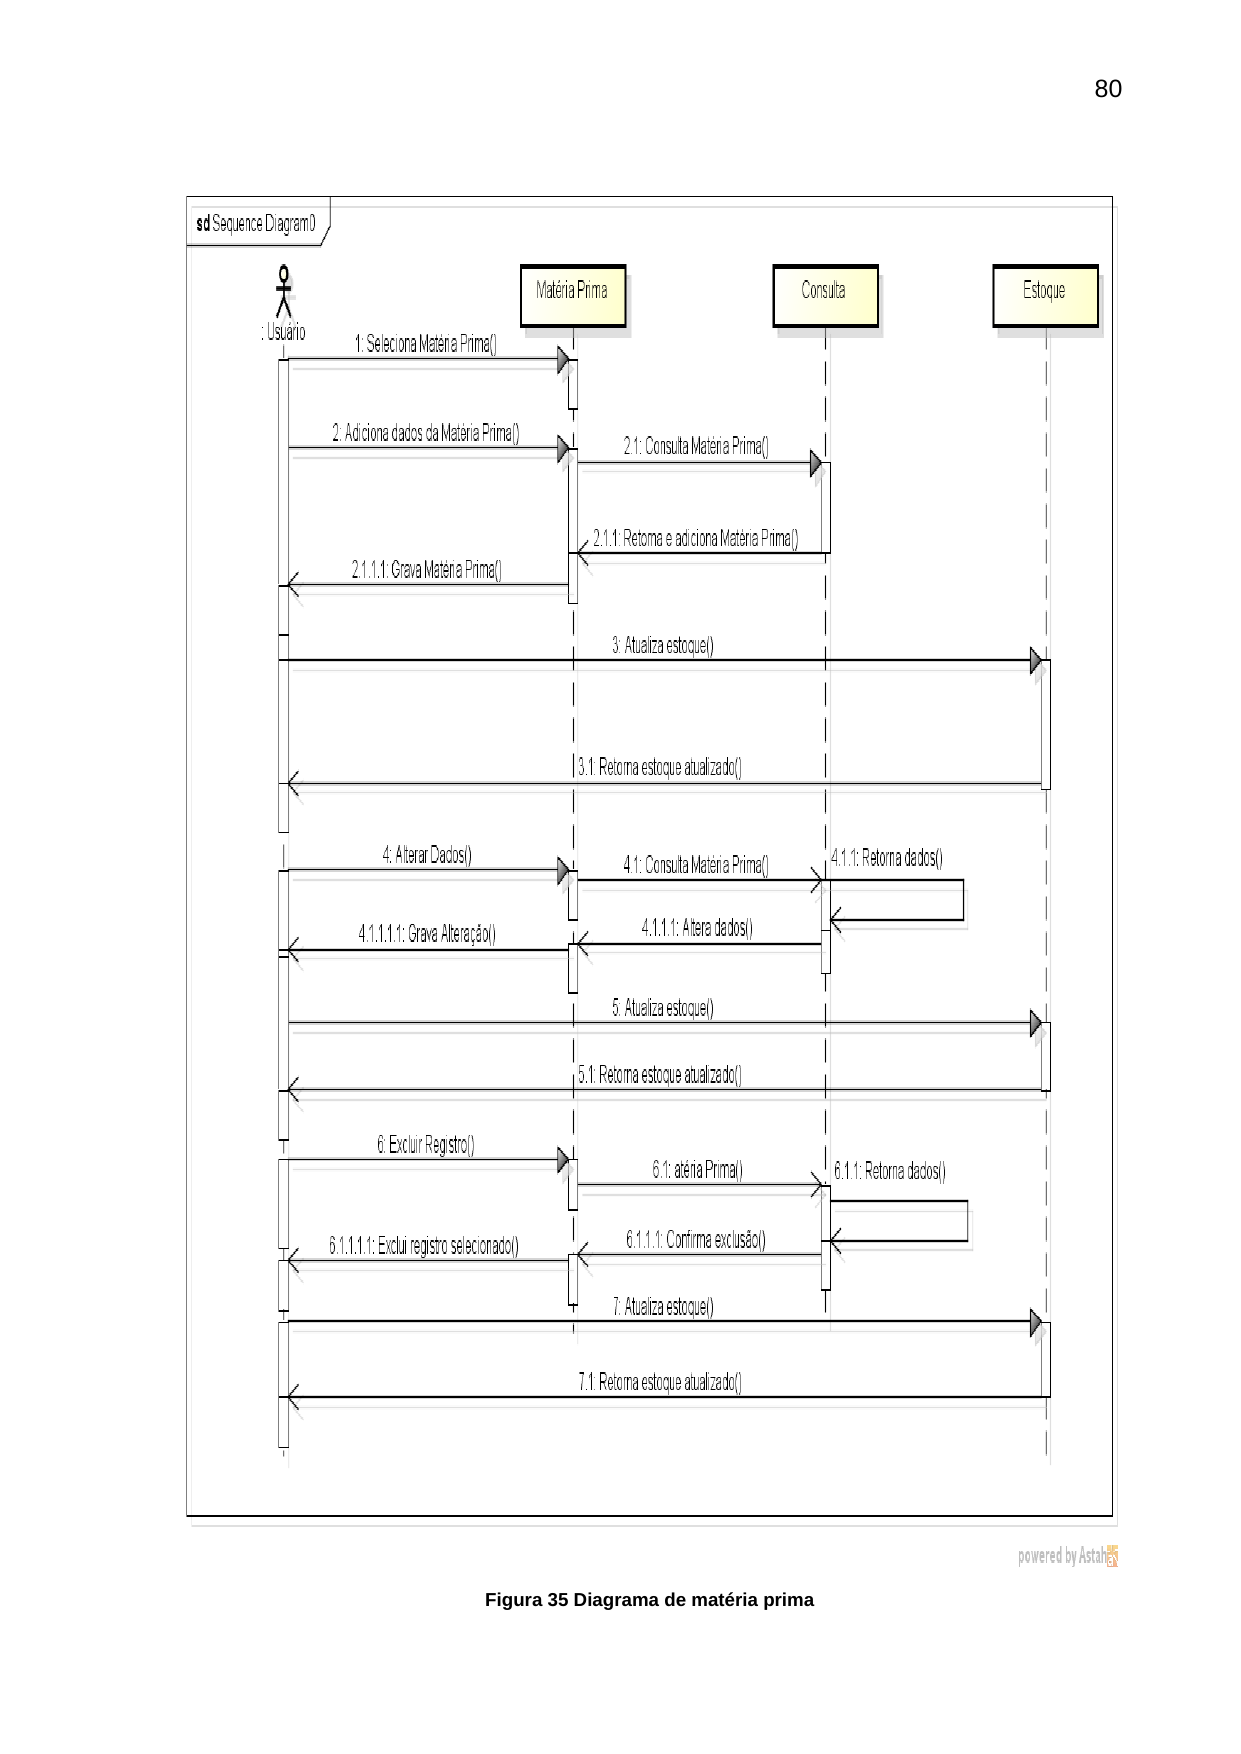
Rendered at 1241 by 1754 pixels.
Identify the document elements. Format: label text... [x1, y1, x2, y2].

picture [177, 177, 1121, 1575]
